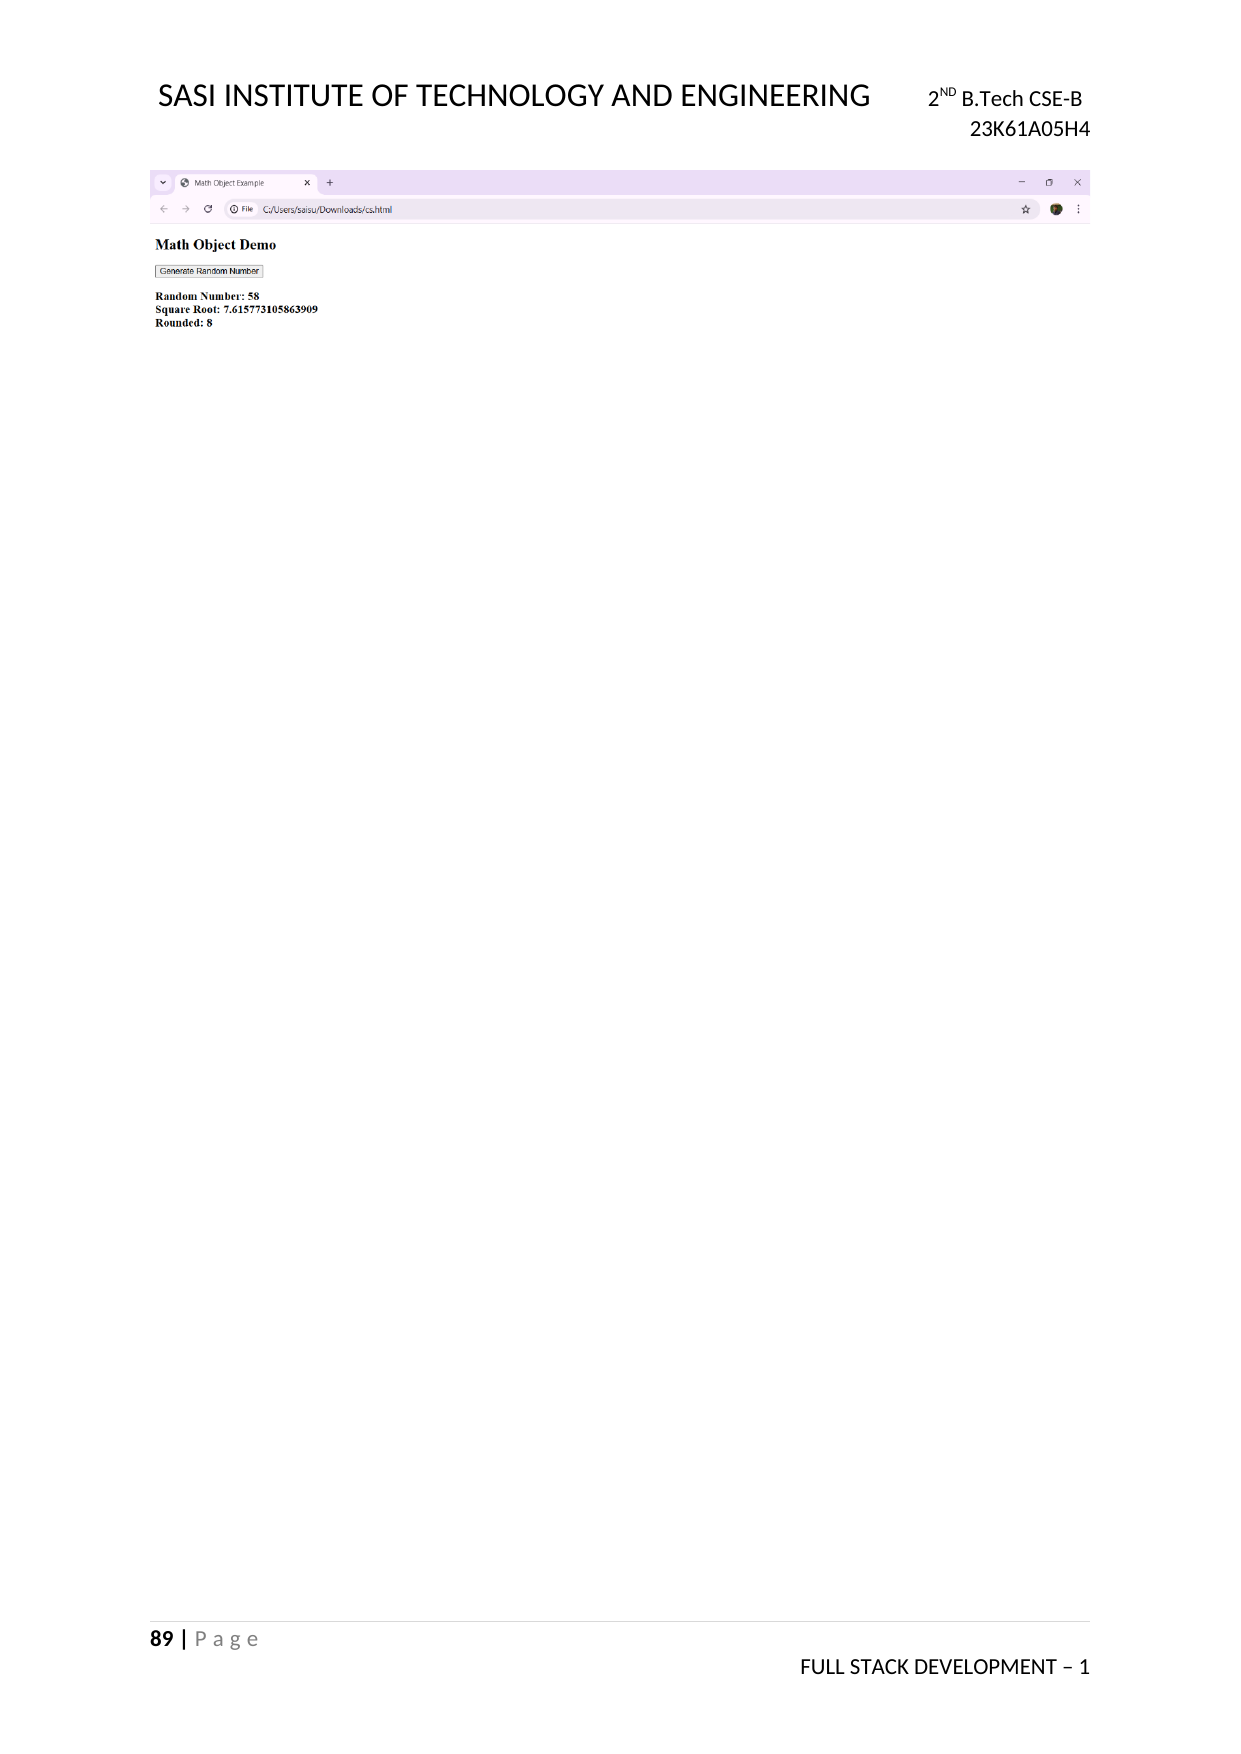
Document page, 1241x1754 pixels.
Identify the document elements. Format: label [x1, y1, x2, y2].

picture [150, 170, 1091, 669]
